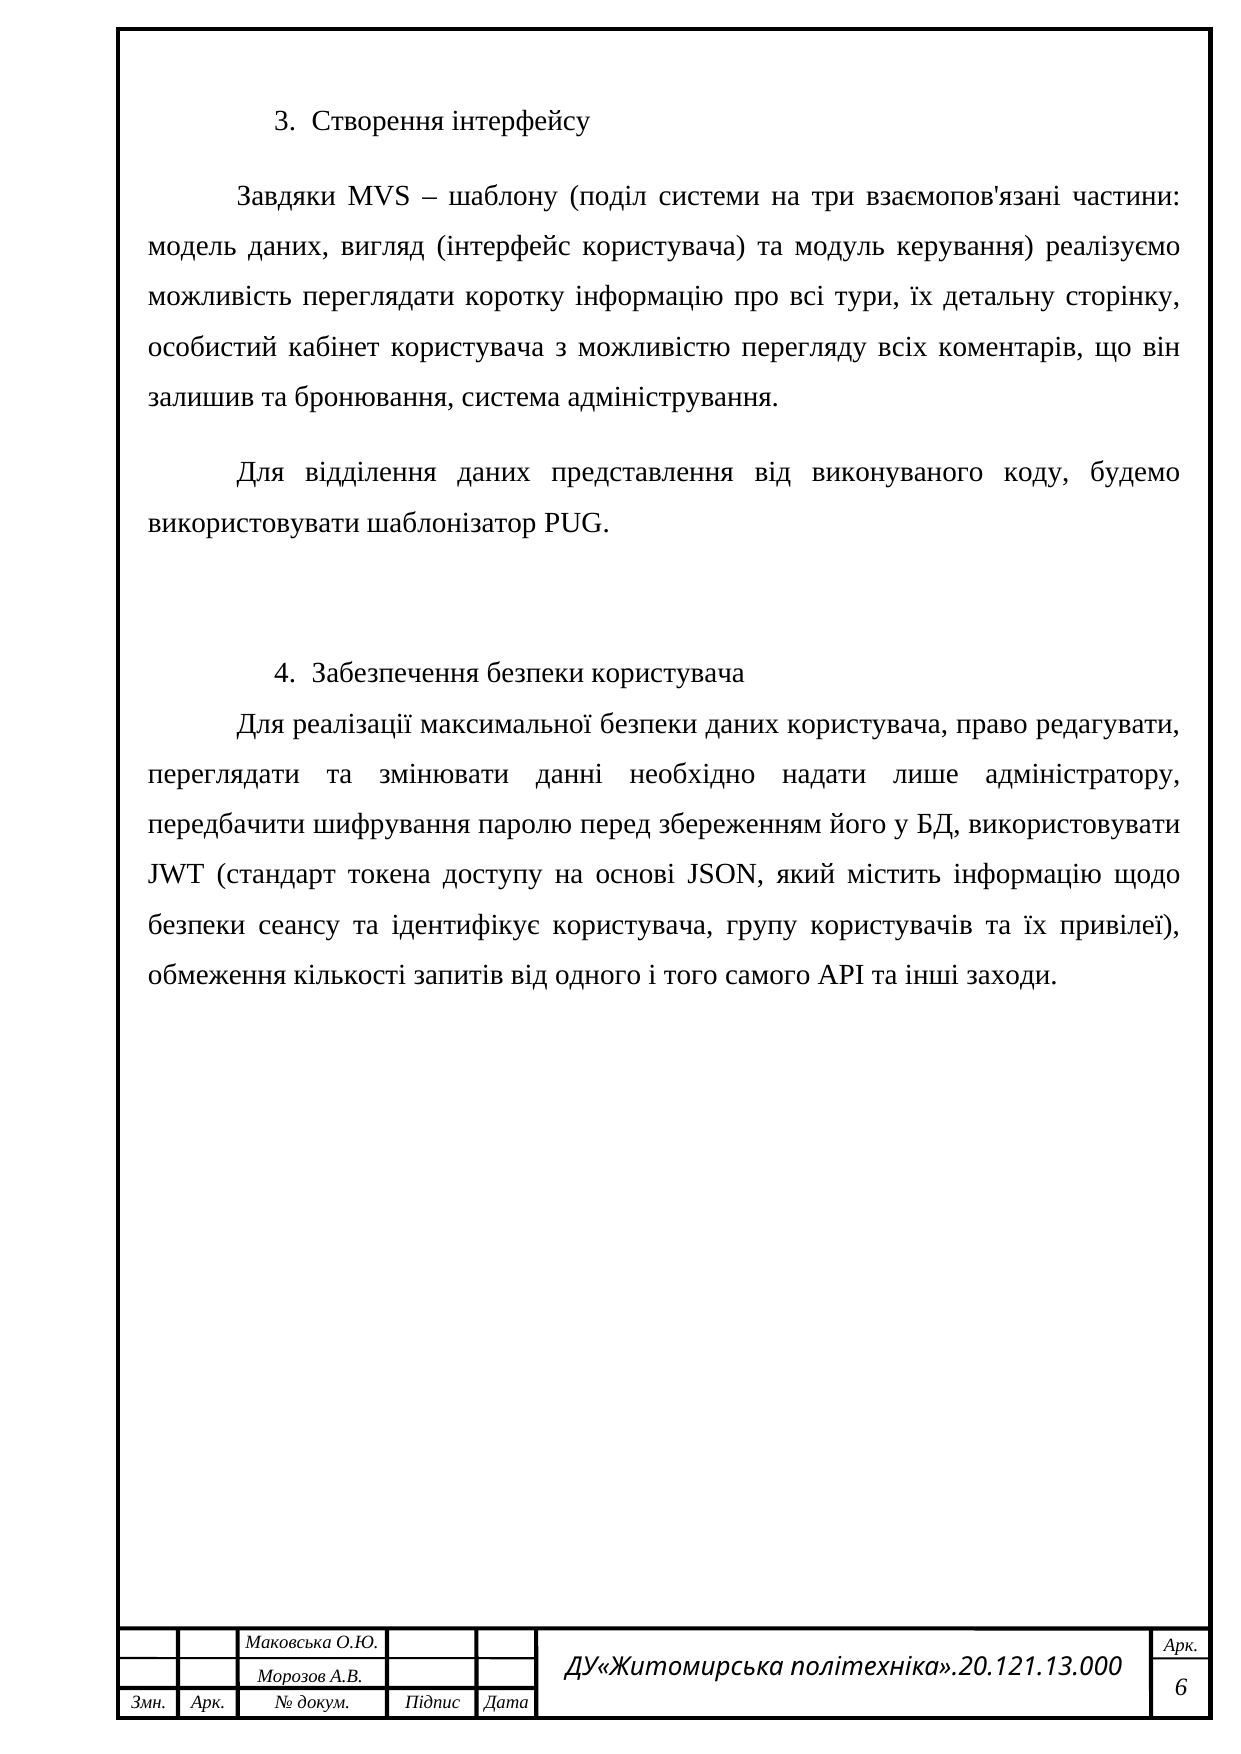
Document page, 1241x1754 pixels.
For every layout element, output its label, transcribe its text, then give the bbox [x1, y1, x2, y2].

list Забезпечення безпеки користувача [274, 655, 1181, 689]
list Для реалізації максимальної безпеки даних користувача, право редагувати, переглядати та змінювати данні необхідно надати лише адміністратору, передбачити шифрування паролю перед збереженням його у БД, використовувати JWT (стандарт токена доступу на основі JSON, який містить інформацію щодо безпеки сеансу та ідентифікує користувача, групу користувачів та їх привілеї), обмеження кількості запитів від одного і того самого API та інші заходи. [148, 706, 1181, 991]
list Створення інтерфейсу [274, 103, 1181, 136]
text Для відділення даних представлення від виконуваного коду, будемо використовувати шаблонізатор PUG. [148, 454, 1181, 538]
text Завдяки MVS – шаблону (поділ системи на три взаємопов'язані частини: модель даних, вигляд (інтерфейс користувача) та модуль керування) реалізуємо можливість переглядати коротку інформацію про всі тури, їх детальну сторінку, особистий кабінет користувача з можливістю перегляду всіх коментарів, що він залишив та бронювання, система адміністрування. [148, 178, 1181, 413]
